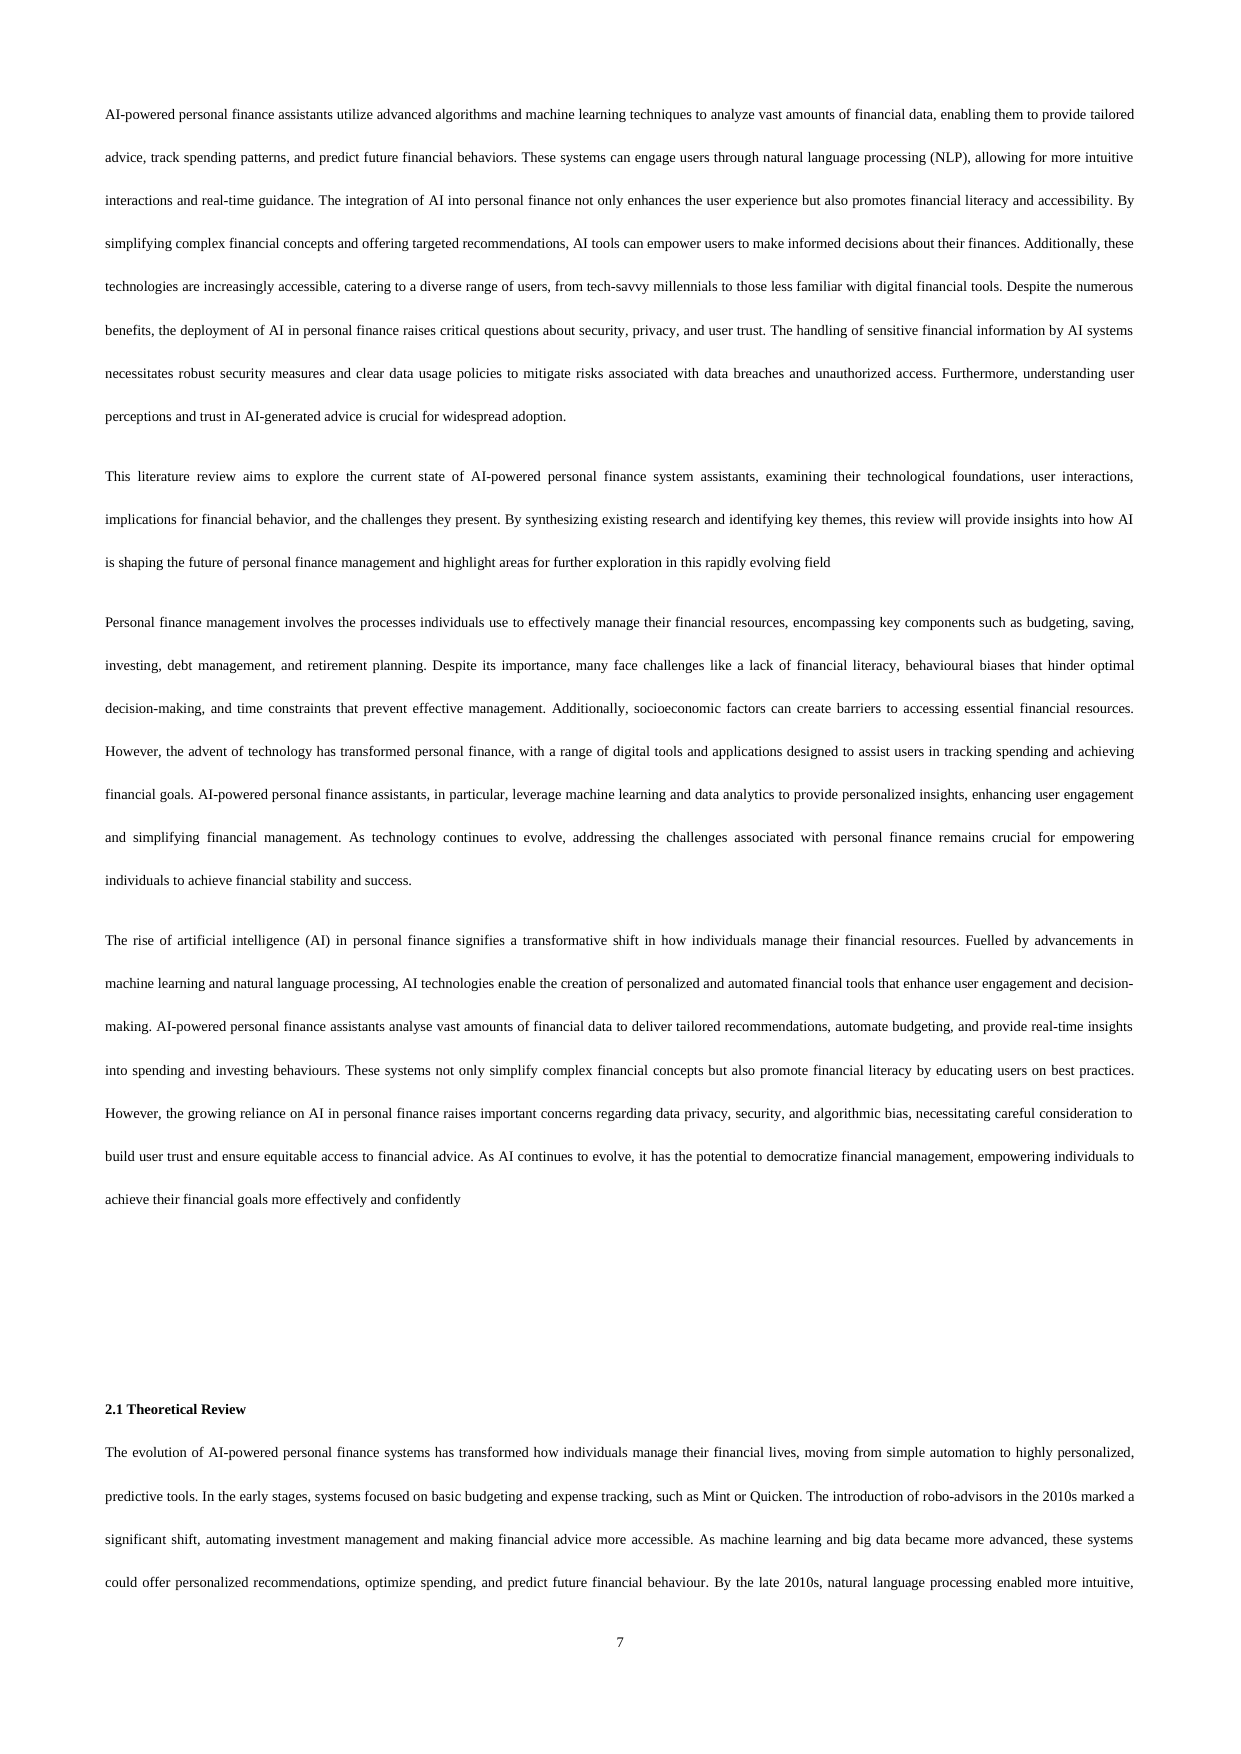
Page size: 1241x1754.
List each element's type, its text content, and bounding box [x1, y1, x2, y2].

subtitle 2.1 Theoretical Review [105, 1389, 1135, 1418]
text This literature review aims to explore the current state of AI-powered personal finance system assistants, examining their technological foundations, user interactions, implications for financial behavior, and the challenges they present. By synthesizing existing research and identifying key themes, this review will provide insights into how AI is shaping the future of personal finance management and highlight areas for further exploration in this rapidly evolving field [105, 455, 1135, 570]
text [105, 94, 1135, 424]
text The rise of artificial intelligence (AI) in personal finance signifies a transformative shift in how individuals manage their financial resources. Fuelled by advancements in machine learning and natural language processing, AI technologies enable the creation of personalized and automated financial tools that enhance user engagement and decision-making. AI-powered personal finance assistants analyse vast amounts of financial data to deliver tailored recommendations, automate budgeting, and provide real-time insights into spending and investing behaviours. These systems not only simplify complex financial concepts but also promote financial literacy by educating users on best practices. However, the growing reliance on AI in personal finance raises important concerns regarding data privacy, security, and algorithmic bias, necessitating careful consideration to build user trust and ensure equitable access to financial advice. As AI continues to evolve, it has the potential to democratize financial management, empowering individuals to achieve their financial goals more effectively and confidently [105, 920, 1135, 1207]
text Personal finance management involves the processes individuals use to effectively manage their financial resources, encompassing key components such as budgeting, saving, investing, debt management, and retirement planning. Despite its importance, many face challenges like a lack of financial literacy, behavioural biases that hinder optimal decision-making, and time constraints that prevent effective management. Additionally, socioeconomic factors can create barriers to accessing essential financial resources. However, the advent of technology has transformed personal finance, with a range of digital tools and applications designed to assist users in tracking spending and achieving financial goals. AI-powered personal finance assistants, in particular, leverage machine learning and data analytics to provide personalized insights, enhancing user engagement and simplifying financial management. As technology continues to evolve, addressing the challenges associated with personal finance remains crucial for empowering individuals to achieve financial stability and success. [105, 601, 1135, 889]
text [105, 1432, 1135, 1590]
